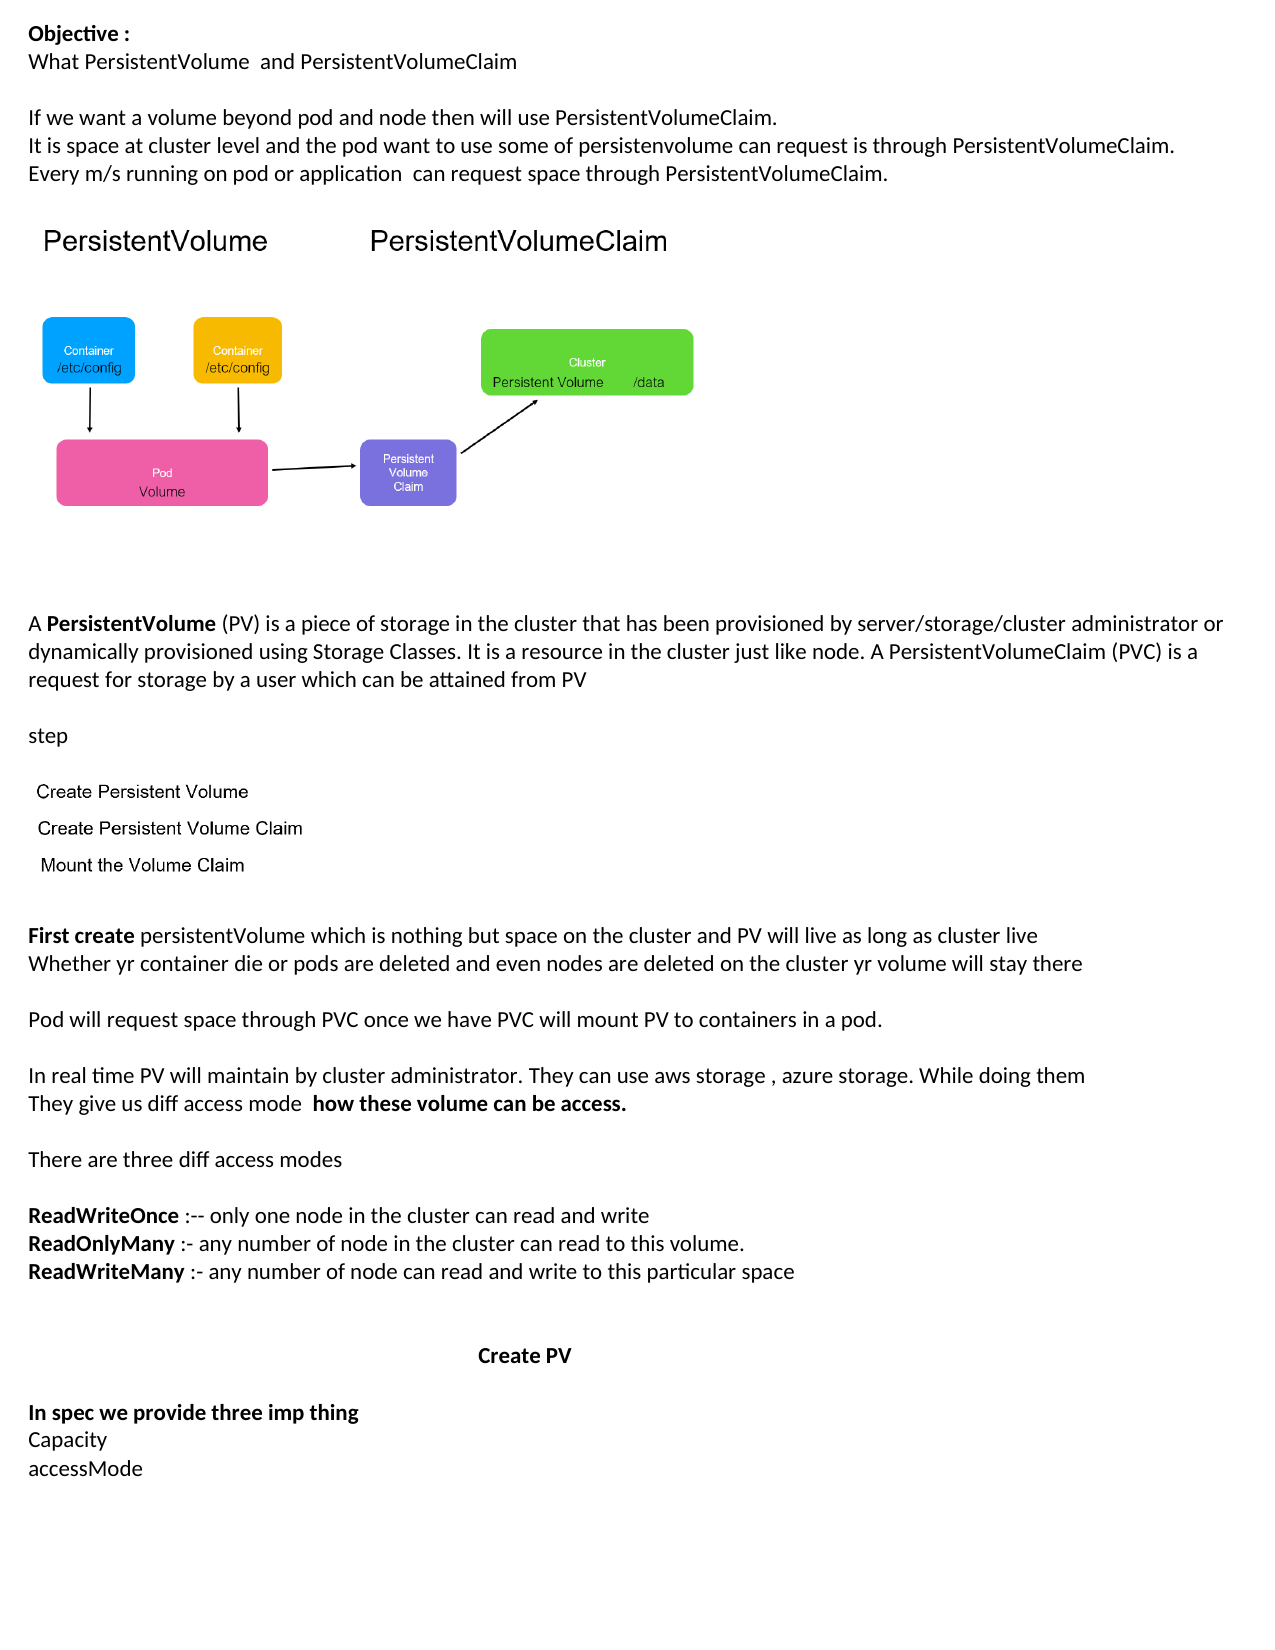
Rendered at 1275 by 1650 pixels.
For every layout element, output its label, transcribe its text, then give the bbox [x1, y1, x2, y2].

text First create persistentVolume which is nothing but space on the cluster and PV will live as long as cluster live [28, 921, 1247, 949]
text It is space at cluster level and the pod want to use some of persistenvolume can request is through PersistentVolumeClaim. [28, 131, 1247, 159]
text Every m/s running on pod or application can request space through PersistentVolumeClaim. [28, 159, 1247, 187]
text In real time PV will maintain by cluster administrator. They can use aws storage , azure storage. While doing them [28, 1061, 1247, 1089]
text There are three diff access modes [28, 1145, 1247, 1173]
text If we want a volume beyond pod and node then will use PersistentVolumeClaim. [28, 103, 1247, 131]
text Pod will request space through PVC once we have PVC will mount PV to containers in a pod. [28, 1005, 1247, 1033]
picture [28, 215, 703, 554]
text They give us diff access mode how these volume can be access. [28, 1089, 1247, 1117]
text Whether yr container die or pods are deleted and even nodes are deleted on the cluster yr volume will stay there [28, 949, 1247, 977]
text In spec we provide three imp thing [28, 1398, 1247, 1426]
text ReadWriteMany :- any number of node can read and write to this particular space [28, 1257, 1247, 1286]
text step [28, 722, 1247, 749]
text ReadOnlyMany :- any number of node in the cluster can read to this volume. [28, 1229, 1247, 1257]
text Capacity [28, 1426, 1247, 1454]
text Create PV [478, 1342, 1247, 1369]
picture [28, 777, 310, 894]
text Objective : [28, 19, 1247, 47]
text accessMode [28, 1454, 1247, 1482]
text What PersistentVolume and PersistentVolumeClaim [28, 47, 1247, 75]
text A PersistentVolume (PV) is a piece of storage in the cluster that has been provisioned by server/storage/cluster administrator or dynamically provisioned using Storage Classes. It is a resource in the cluster just like node. A PersistentVolumeClaim (PVC) is a request for storage by a user which can be attained from PV [28, 609, 1247, 693]
text ReadWriteOnce :-- only one node in the cluster can read and write [28, 1201, 1247, 1229]
